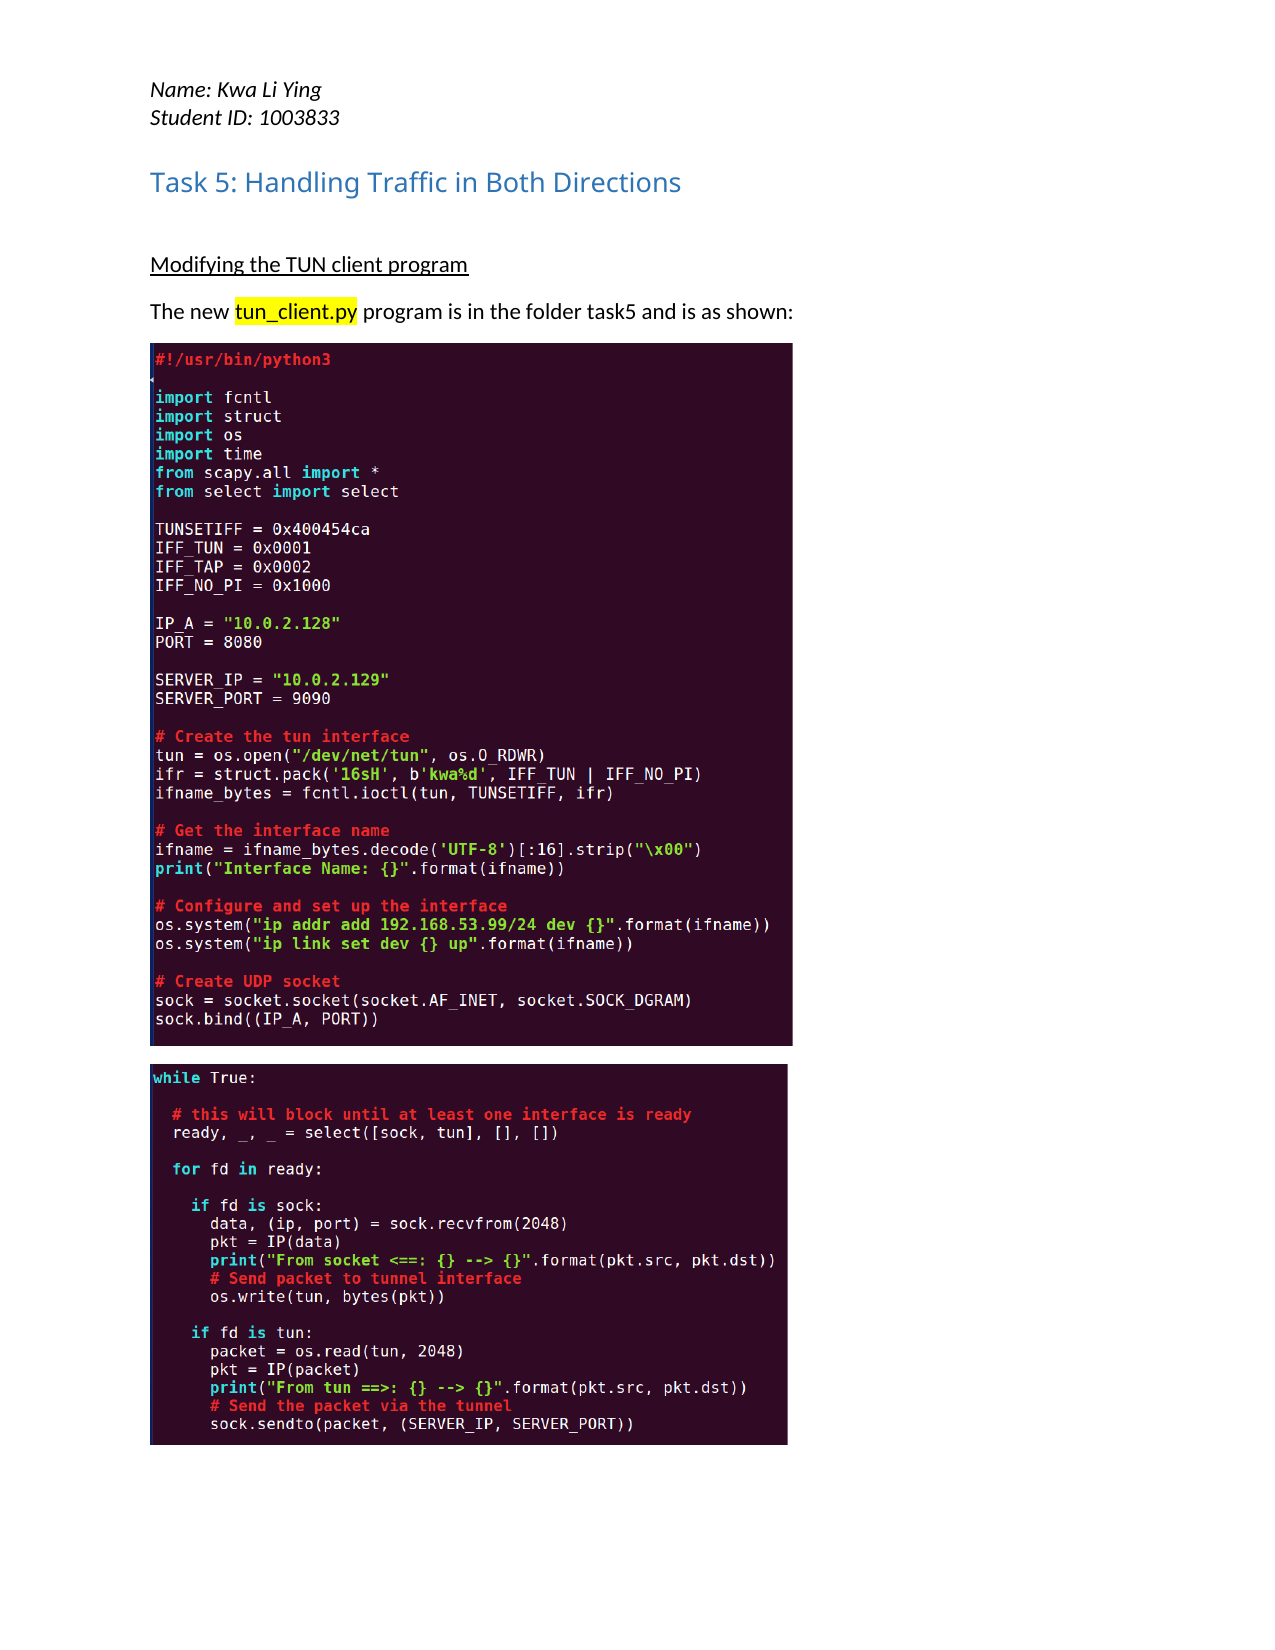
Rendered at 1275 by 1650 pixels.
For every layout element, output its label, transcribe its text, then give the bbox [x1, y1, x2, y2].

subtitle Task 5: Handling Traffic in Both Directions [150, 163, 1125, 200]
picture [150, 343, 793, 1046]
picture [150, 1064, 788, 1445]
text Modifying the TUN client program [150, 250, 1125, 278]
text The new tun_client.py program is in the folder task5 and is as shown: [357, 297, 1125, 325]
